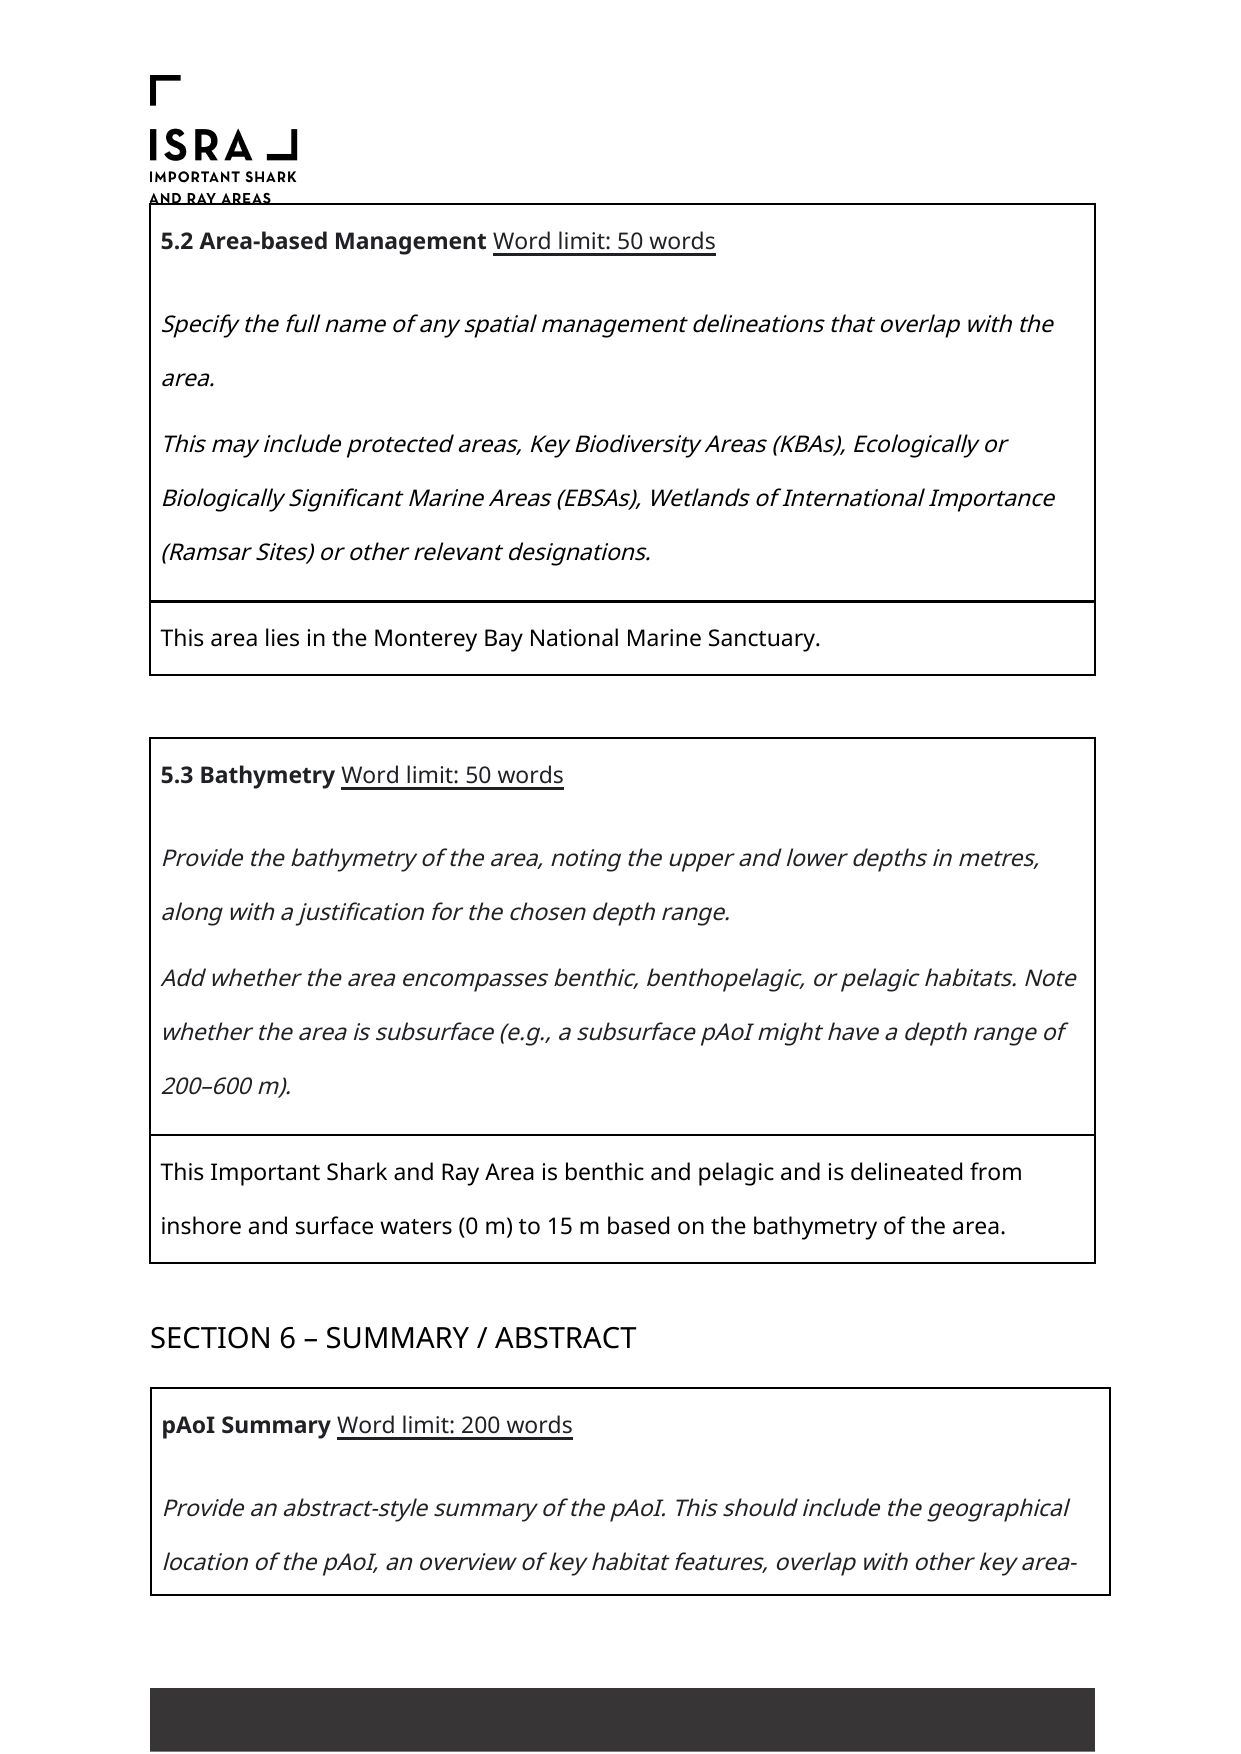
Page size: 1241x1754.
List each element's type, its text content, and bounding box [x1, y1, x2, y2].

table_header 5.2 Area-based Management Word limit: 50 words Specify the full name of any spatial management delineations that overlap with the area. This may include protected areas, Key Biodiversity Areas (KBAs), Ecologically or Biologically Significant Marine Areas (EBSAs), Wetlands of International Importance (Ramsar Sites) or other relevant designations. [151, 205, 1094, 600]
table_cell This area lies in the Monterey Bay National Marine Sanctuary. [151, 603, 1094, 674]
text SECTION 6 – SUMMARY / ABSTRACT [150, 1306, 1090, 1365]
picture [150, 75, 298, 203]
table_cell This Important Shark and Ray Area is benthic and pelagic and is delineated from inshore and surface waters (0 m) to 15 m based on the bathymetry of the area. [151, 1136, 1094, 1262]
table_header 5.3 Bathymetry Word limit: 50 words Provide the bathymetry of the area, noting the upper and lower depths in metres, along with a justification for the chosen depth range. Add whether the area encompasses benthic, benthopelagic, or pelagic habitats. Note whether the area is subsurface (e.g., a subsurface pAoI might have a depth range of 200–600 m). [151, 739, 1094, 1134]
